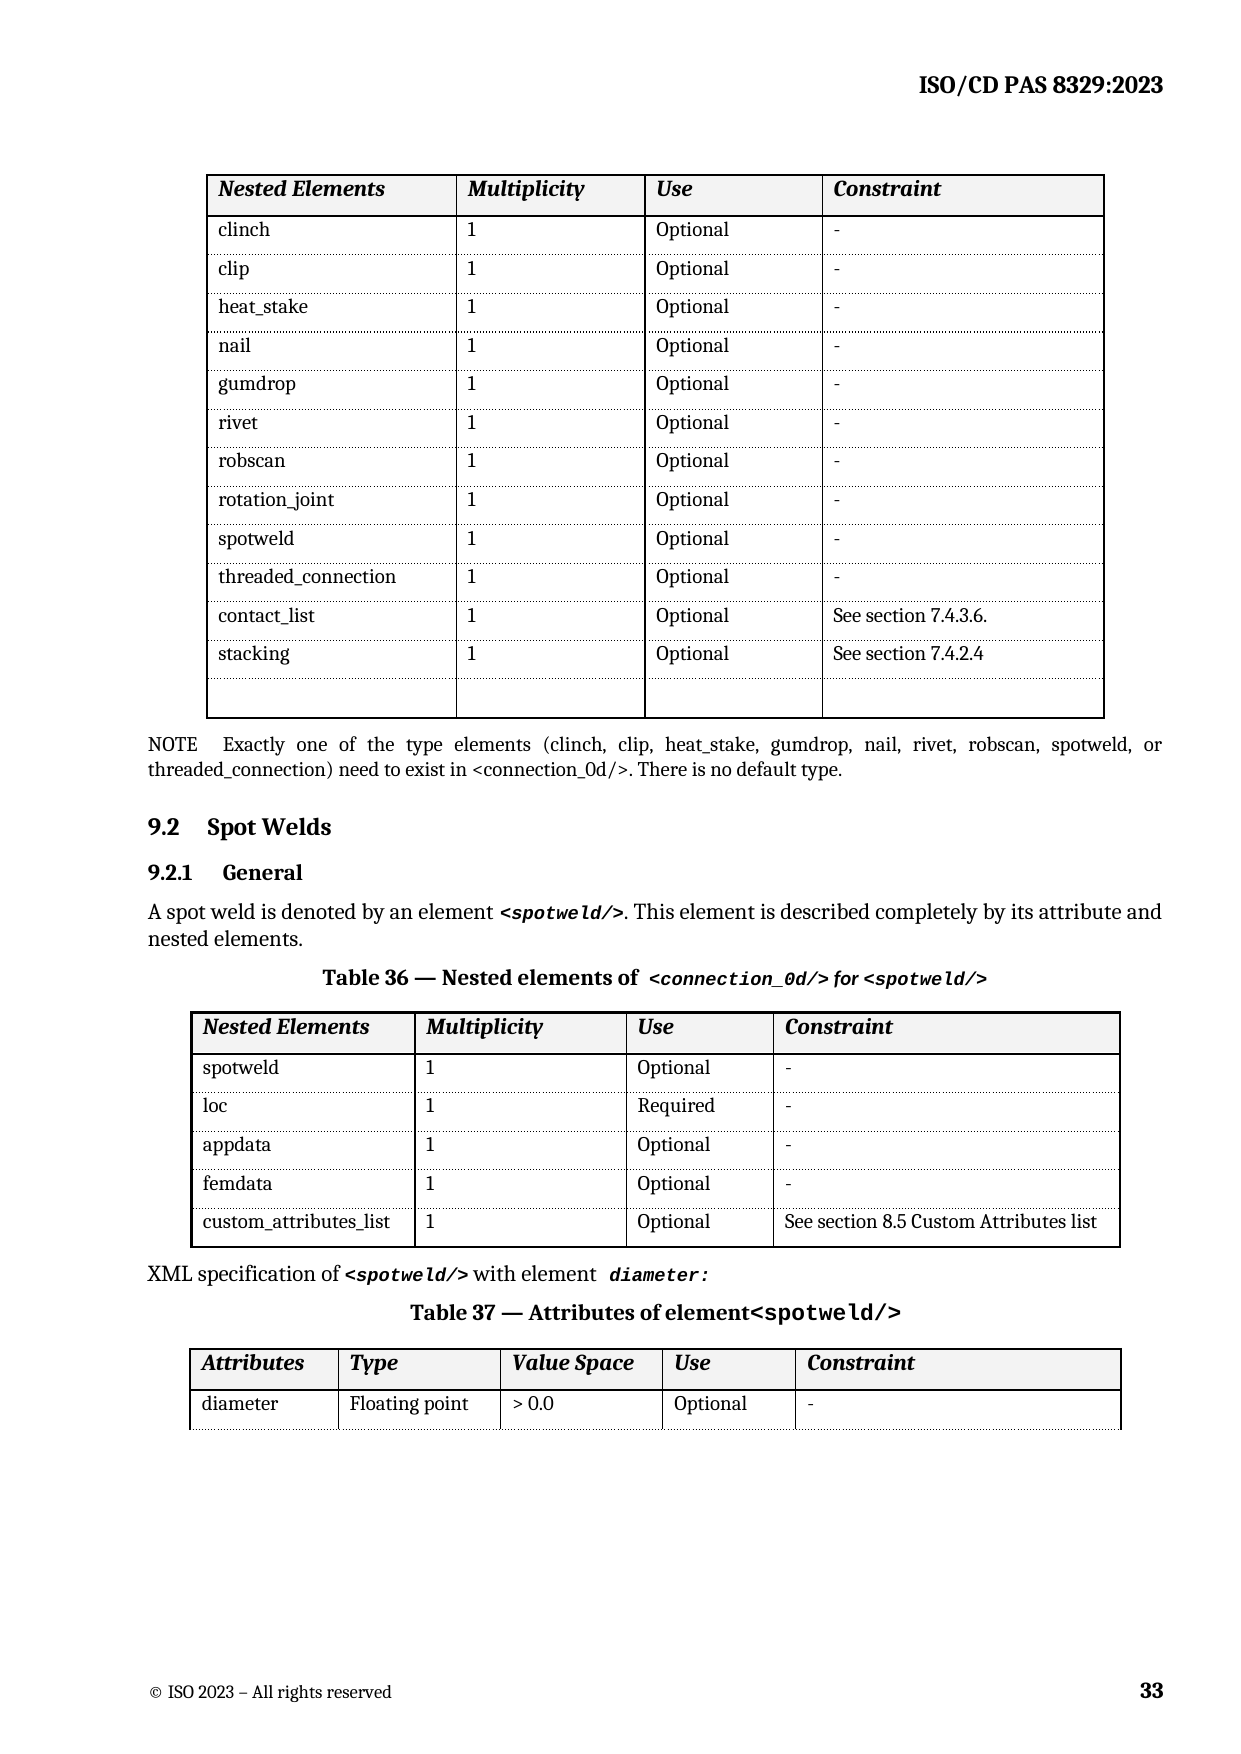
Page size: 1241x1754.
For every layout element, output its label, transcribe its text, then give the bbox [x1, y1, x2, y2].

text A spot weld is denoted by an element <spotweld/>. This element is described completely by its attribute and nested elements. [148, 899, 1163, 952]
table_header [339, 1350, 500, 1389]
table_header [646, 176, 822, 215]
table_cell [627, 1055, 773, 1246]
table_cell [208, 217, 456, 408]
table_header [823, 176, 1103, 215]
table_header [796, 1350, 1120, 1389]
text NOTE Exactly one of the type elements (clinch, clip, heat_stake, gumdrop, nail, rivet, robscan, spotweld, or threaded_connection) need to exist in <connection_0d/>. There is no default type. [148, 731, 1163, 781]
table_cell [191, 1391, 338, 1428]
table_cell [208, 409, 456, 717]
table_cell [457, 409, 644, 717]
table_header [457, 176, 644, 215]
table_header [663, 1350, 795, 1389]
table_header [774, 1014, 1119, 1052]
text Table 37 — Attributes of element<spotweld/> [148, 1299, 1163, 1327]
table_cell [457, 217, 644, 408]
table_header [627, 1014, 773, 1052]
subtitle Spot Welds [148, 813, 1163, 841]
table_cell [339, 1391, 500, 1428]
text Table 36 — Nested elements of <connection_0d/> for <spotweld/> [148, 964, 1163, 991]
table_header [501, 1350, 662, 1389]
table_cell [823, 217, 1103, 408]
subtitle General [148, 860, 1163, 887]
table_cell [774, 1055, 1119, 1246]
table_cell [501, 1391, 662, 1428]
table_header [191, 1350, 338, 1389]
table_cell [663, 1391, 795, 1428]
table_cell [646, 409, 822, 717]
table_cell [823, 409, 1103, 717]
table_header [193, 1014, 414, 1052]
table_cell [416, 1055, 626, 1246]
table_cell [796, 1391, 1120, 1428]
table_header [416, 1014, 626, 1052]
text XML specification of <spotweld/> with element diameter: [148, 1261, 1163, 1287]
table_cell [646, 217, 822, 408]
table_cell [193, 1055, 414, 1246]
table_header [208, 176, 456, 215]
